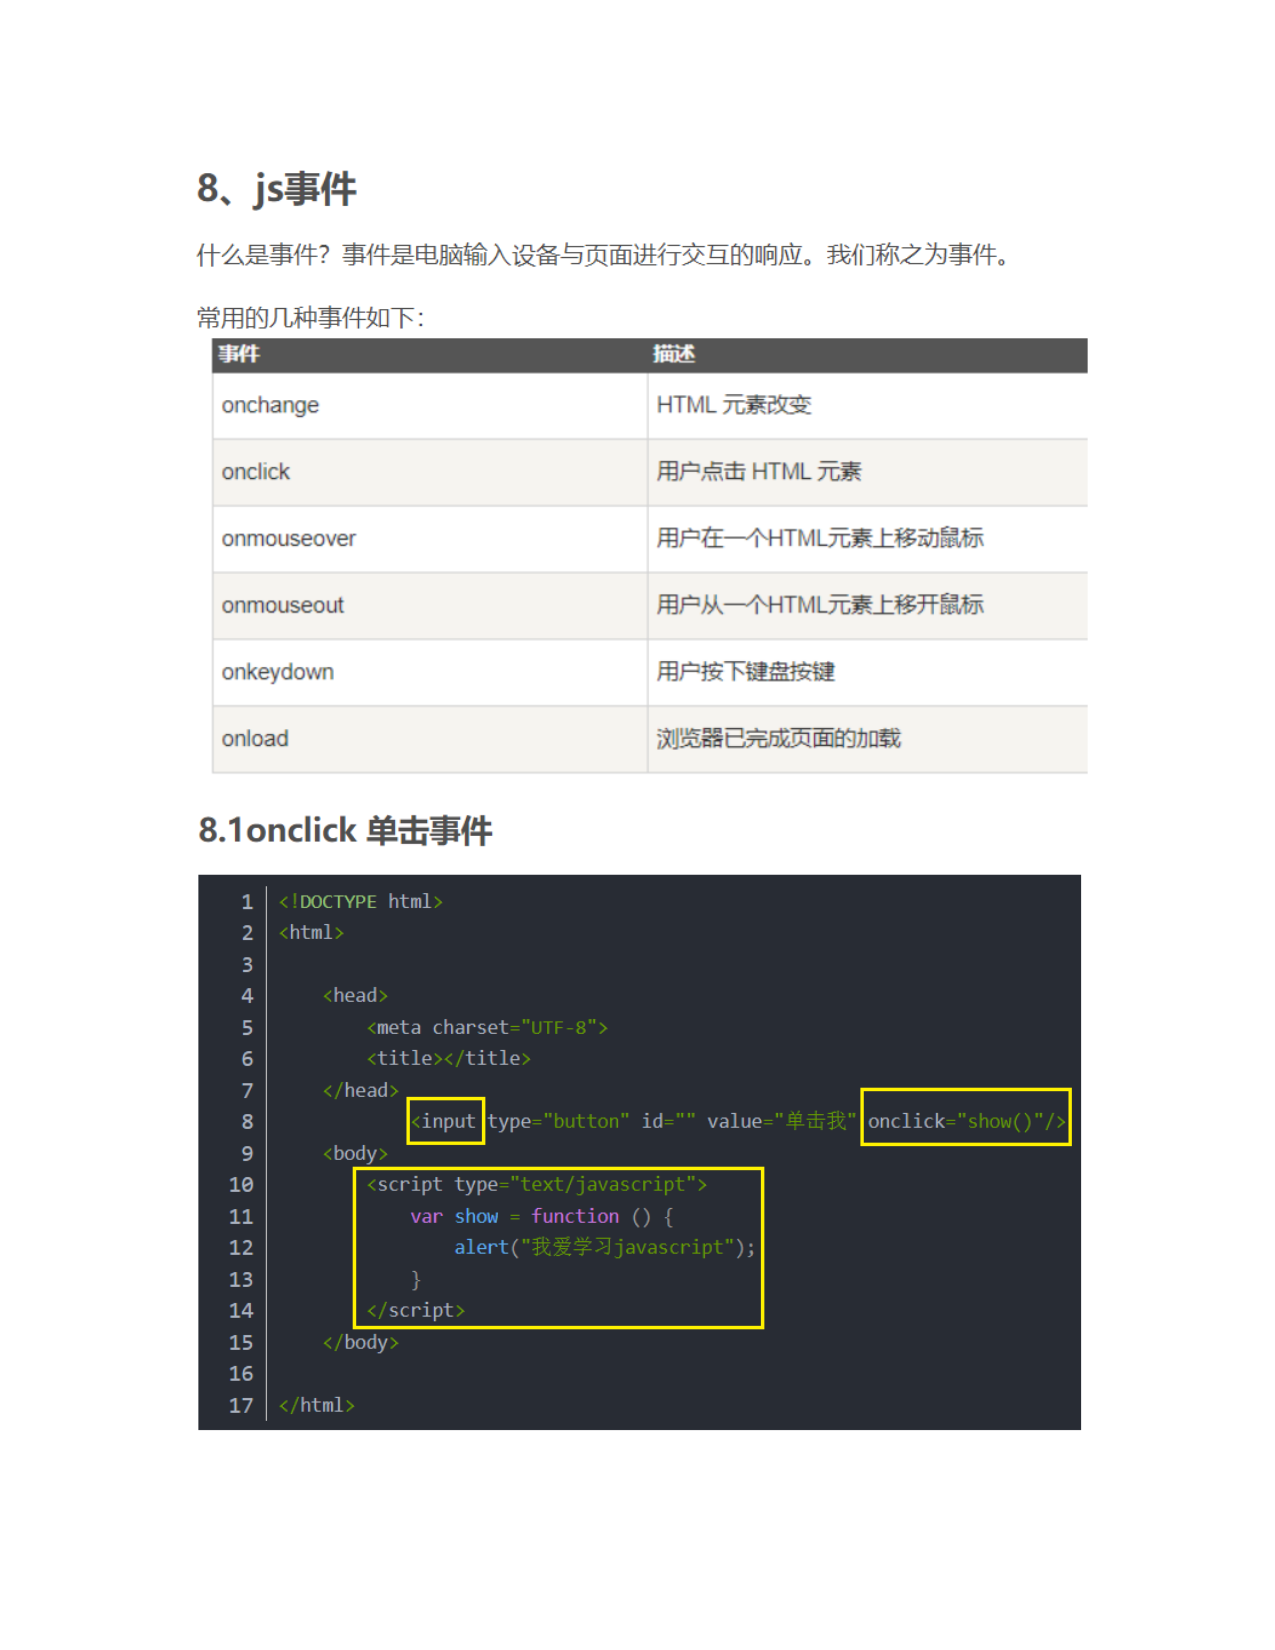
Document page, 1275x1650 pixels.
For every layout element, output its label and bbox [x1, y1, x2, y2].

picture [187, 150, 1088, 796]
picture [187, 797, 1088, 1445]
